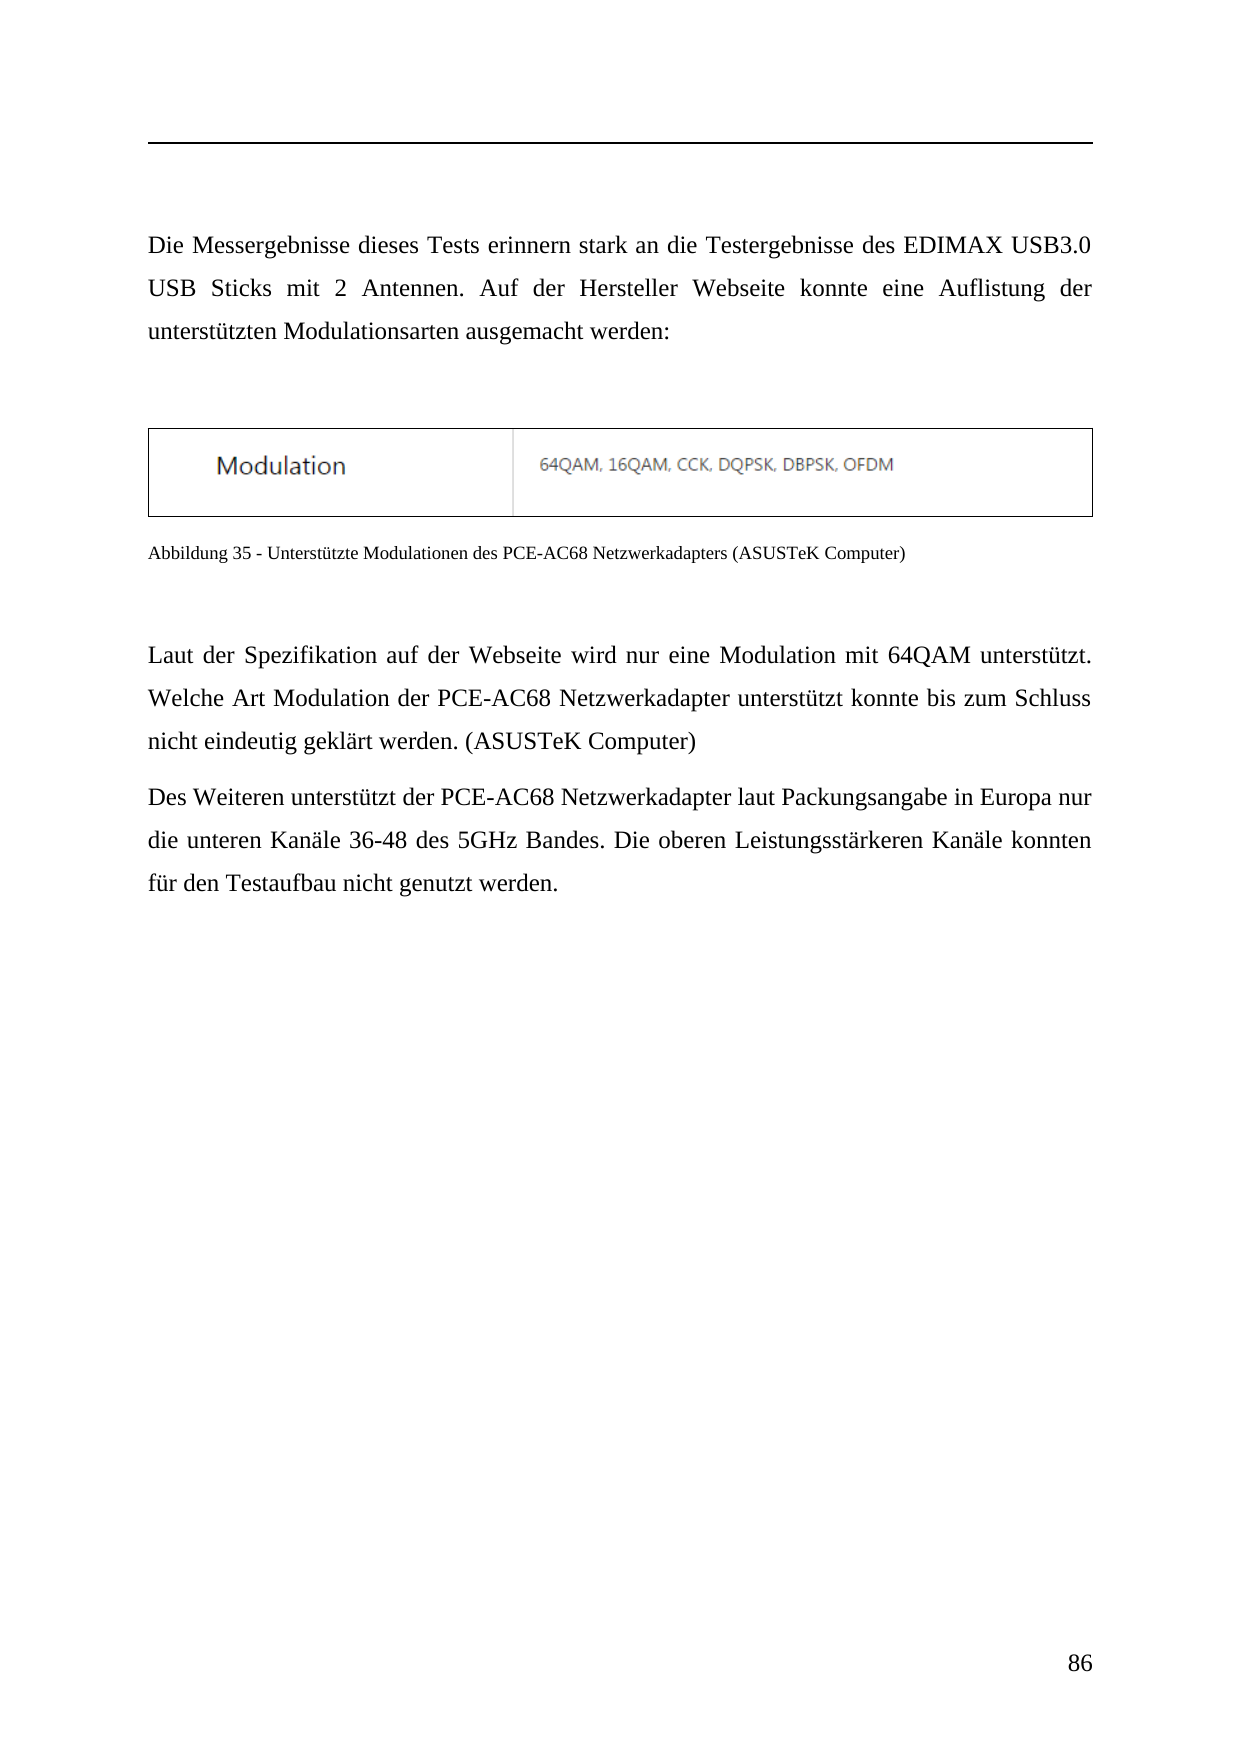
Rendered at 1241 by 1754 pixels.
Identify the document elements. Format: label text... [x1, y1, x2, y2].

picture [149, 429, 1092, 516]
text Abbildung 35 - Unterstützte Modulationen des PCE-AC68 Netzwerkadapters (ASUSTeK Computer) [148, 542, 1093, 563]
text Laut der Spezifikation auf der Webseite wird nur eine Modulation mit 64QAM unterstützt. Welche Art Modulation der PCE-AC68 Netzwerkadapter unterstützt konnte bis zum Schluss nicht eindeutig geklärt werden. (ASUSTeK Computer) [148, 640, 1093, 755]
text Die Messergebnisse dieses Tests erinnern stark an die Testergebnisse des EDIMAX USB3.0 USB Sticks mit 2 Antennen. Auf der Hersteller Webseite konnte eine Auflistung der unterstützten Modulationsarten ausgemacht werden: [148, 230, 1093, 345]
text Des Weiteren unterstützt der PCE-AC68 Netzwerkadapter laut Packungsangabe in Europa nur die unteren Kanäle 36-48 des 5GHz Bandes. Die oberen Leistungsstärkeren Kanäle konnten für den Testaufbau nicht genutzt werden. [148, 782, 1093, 897]
